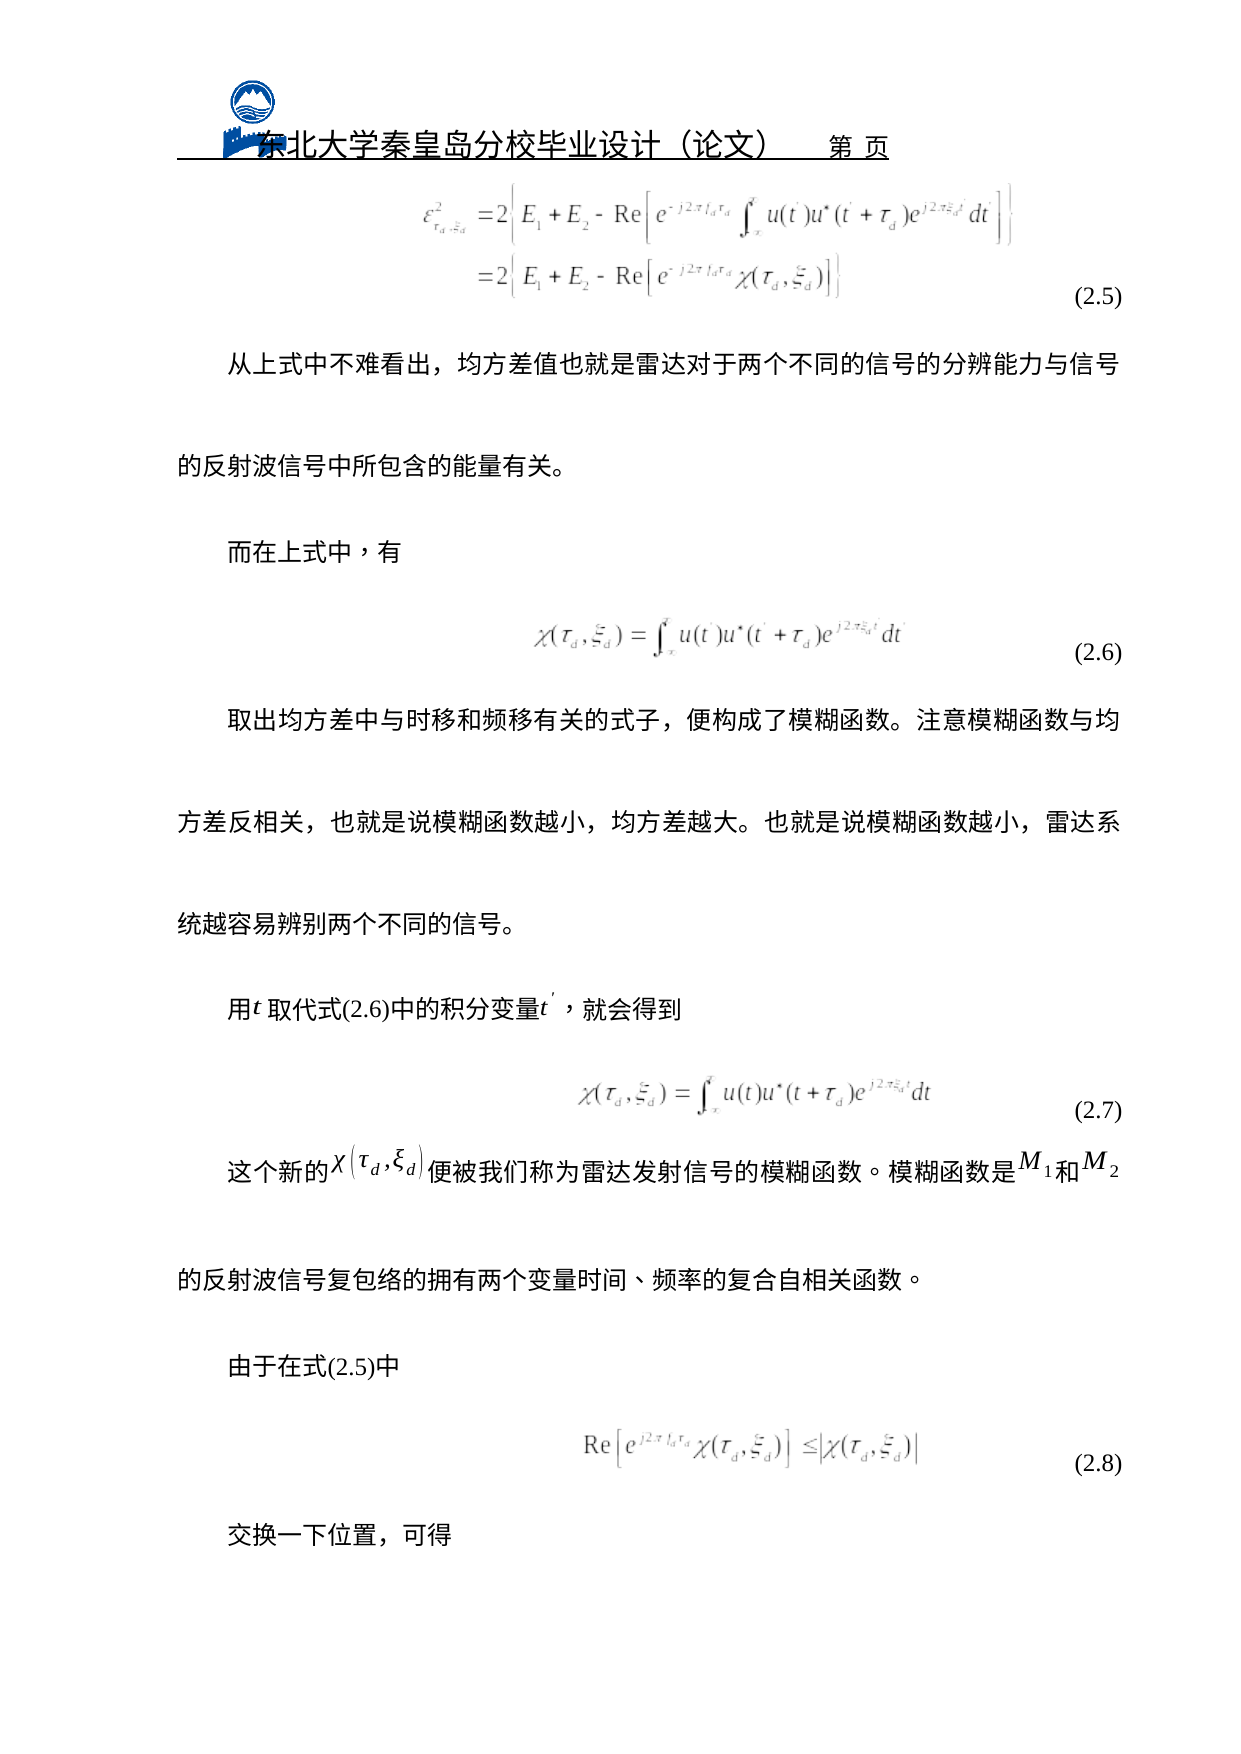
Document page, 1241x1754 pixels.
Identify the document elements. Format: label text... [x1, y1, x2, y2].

text 交换一下位置，可得 [177, 1499, 1122, 1567]
text (2.8) [177, 1417, 1122, 1485]
text 从上式中不难看出，均方差值也就是雷达对于两个不同的信号的分辨能力与信号的反射波信号中所包含的能量有关。 [177, 329, 1122, 498]
text 由于在式(2.5)中 [177, 1331, 1122, 1399]
text 而在上式中，有 [177, 517, 1122, 584]
picture [214, 79, 292, 158]
text (2.6) [177, 603, 1122, 671]
text 用取代式(2.6)中的积分变量，就会得到 [177, 975, 1122, 1043]
text (2.5) [177, 178, 1122, 314]
text 这个新的便被我们称为雷达发射信号的模糊函数。模糊函数是和的反射波信号复包络的拥有两个变量时间、频率的复合自相关函数。 [177, 1143, 1122, 1313]
text 取出均方差中与时移和频移有关的式子，便构成了模糊函数。注意模糊函数与均方差反相关，也就是说模糊函数越小，均方差越大。也就是说模糊函数越小，雷达系统越容易辨别两个不同的信号。 [177, 685, 1122, 957]
text (2.7) [177, 1061, 1122, 1129]
